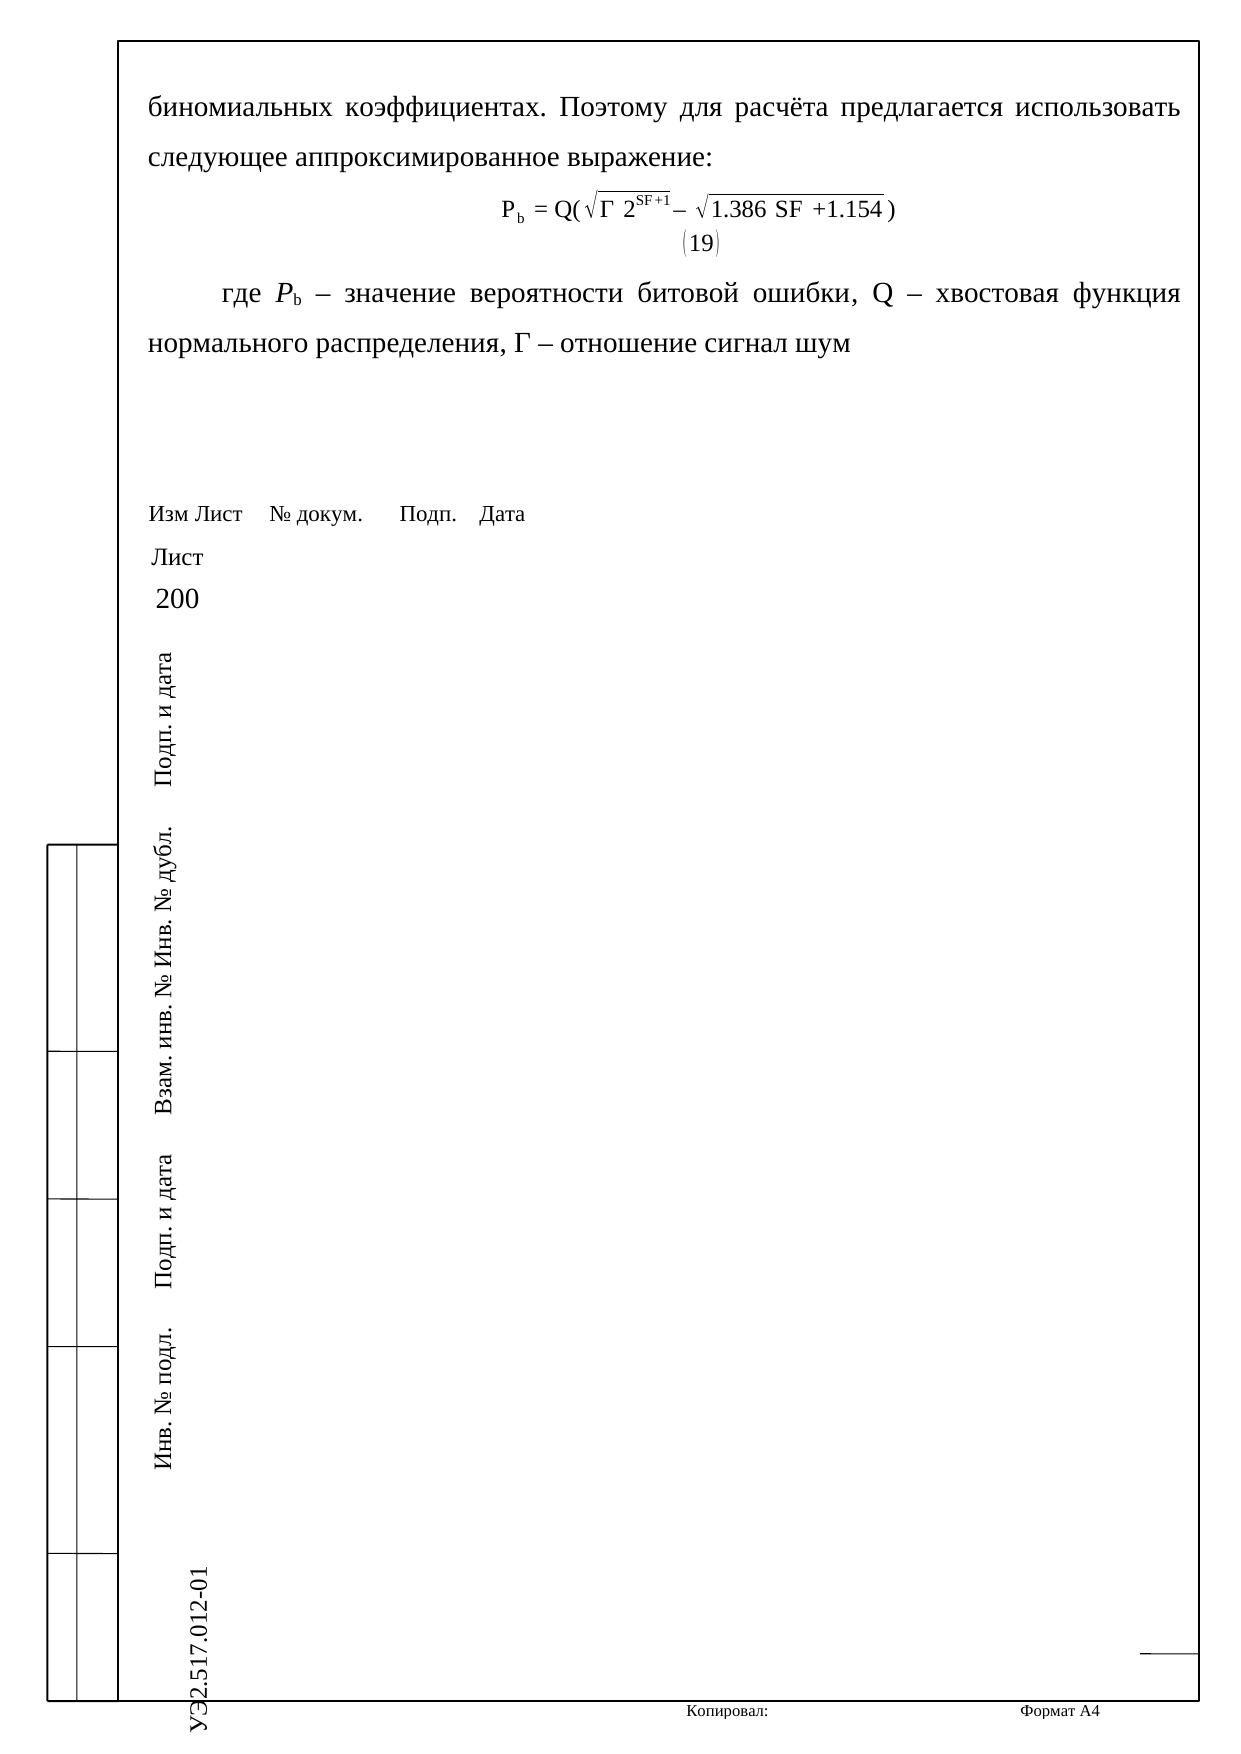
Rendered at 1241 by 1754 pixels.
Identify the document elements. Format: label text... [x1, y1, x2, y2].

text Однако как показано в [6] при больших значениях SF (10, 11, 12) возникают проблемы с точностью расчёта, из-за больших значений факториалов в биномиальных коэффициентах. Поэтому для расчёта предлагается использовать следующее аппроксимированное выражение: [148, 89, 1181, 172]
text где Pb – значение вероятности битовой ошибки, Q – хвостовая функция нормального распределения, Г – отношение сигнал шум [148, 275, 1181, 359]
